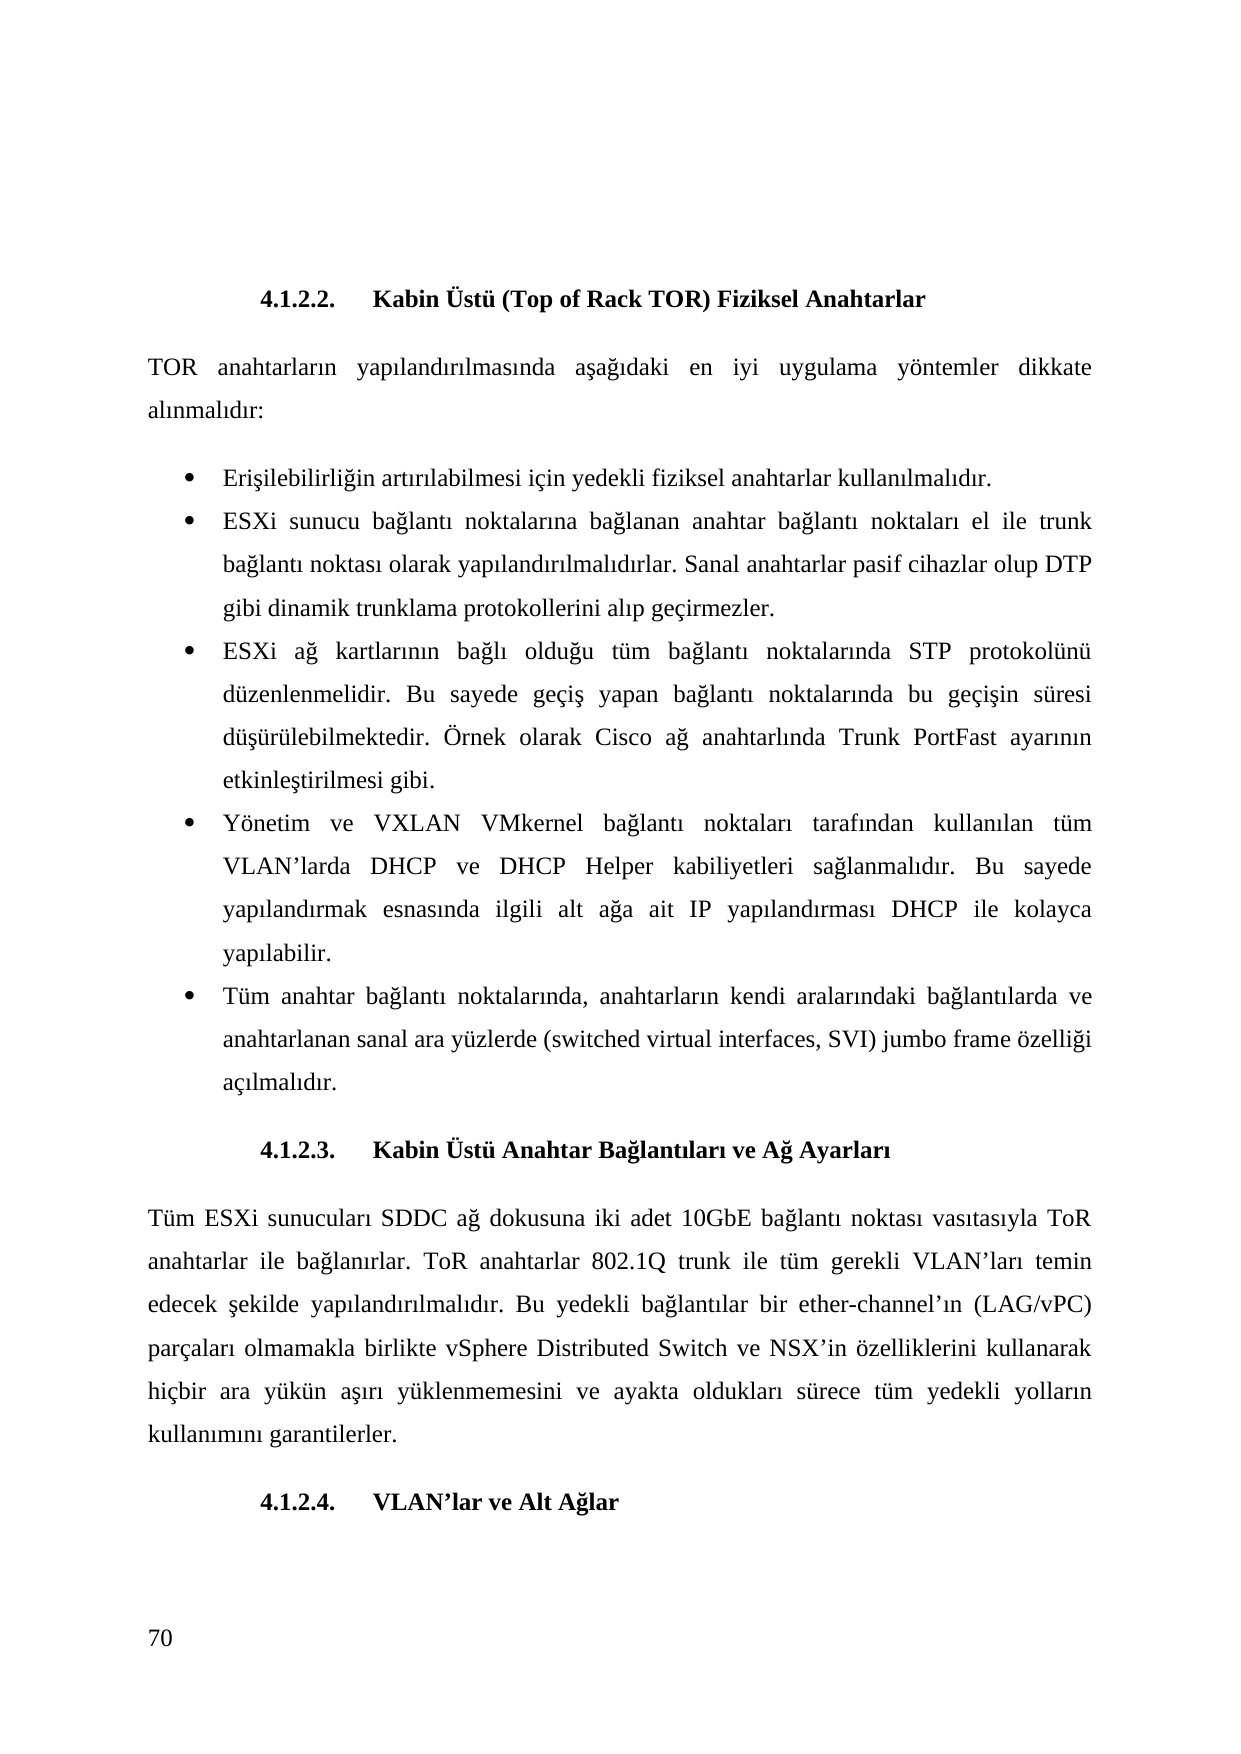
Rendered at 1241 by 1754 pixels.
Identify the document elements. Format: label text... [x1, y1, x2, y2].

list Kabin Üstü Anahtar Bağlantıları ve Ağ Ayarları [260, 1135, 1093, 1164]
text TOR anahtarların yapılandırılmasında aşağıdaki en iyi uygulama yöntemler dikkate alınmalıdır: [148, 352, 1093, 424]
list ESXi sunucu bağlantı noktalarına bağlanan anahtar bağlantı noktaları el ile trunk bağlantı noktası olarak yapılandırılmalıdırlar. Sanal anahtarlar pasif cihazlar olup DTP gibi dinamik trunklama protokollerini alıp geçirmezler. [185, 506, 1093, 621]
list ESXi ağ kartlarının bağlı olduğu tüm bağlantı noktalarında STP protokolünü düzenlenmelidir. Bu sayede geçiş yapan bağlantı noktalarında bu geçişin süresi düşürülebilmektedir. Örnek olarak Cisco ağ anahtarlında Trunk PortFast ayarının etkinleştirilmesi gibi. [185, 636, 1093, 794]
list Erişilebilirliğin artırılabilmesi için yedekli fiziksel anahtarlar kullanılmalıdır. [185, 463, 1093, 492]
list Yönetim ve VXLAN VMkernel bağlantı noktaları tarafından kullanılan tüm VLAN’larda DHCP ve DHCP Helper kabiliyetleri sağlanmalıdır. Bu sayede yapılandırmak esnasında ilgili alt ağa ait IP yapılandırması DHCP ile kolayca yapılabilir. [185, 808, 1093, 966]
list Tüm anahtar bağlantı noktalarında, anahtarların kendi aralarındaki bağlantılarda ve anahtarlanan sanal ara yüzlerde (switched virtual interfaces, SVI) jumbo frame özelliği açılmalıdır. [185, 981, 1093, 1096]
text Tüm ESXi sunucuları SDDC ağ dokusuna iki adet 10GbE bağlantı noktası vasıtasıyla ToR anahtarlar ile bağlanırlar. ToR anahtarlar 802.1Q trunk ile tüm gerekli VLAN’ları temin edecek şekilde yapılandırılmalıdır. Bu yedekli bağlantılar bir ether-channel’ın (LAG/vPC) parçaları olmamakla birlikte vSphere Distributed Switch ve NSX’in özelliklerini kullanarak hiçbir ara yükün aşırı yüklenmemesini ve ayakta oldukları sürece tüm yedekli yolların kullanımını garantilerler. [148, 1203, 1093, 1448]
list Kabin Üstü (Top of Rack TOR) Fiziksel Anahtarlar [260, 284, 1093, 313]
list VLAN’lar ve Alt Ağlar [260, 1487, 1093, 1516]
